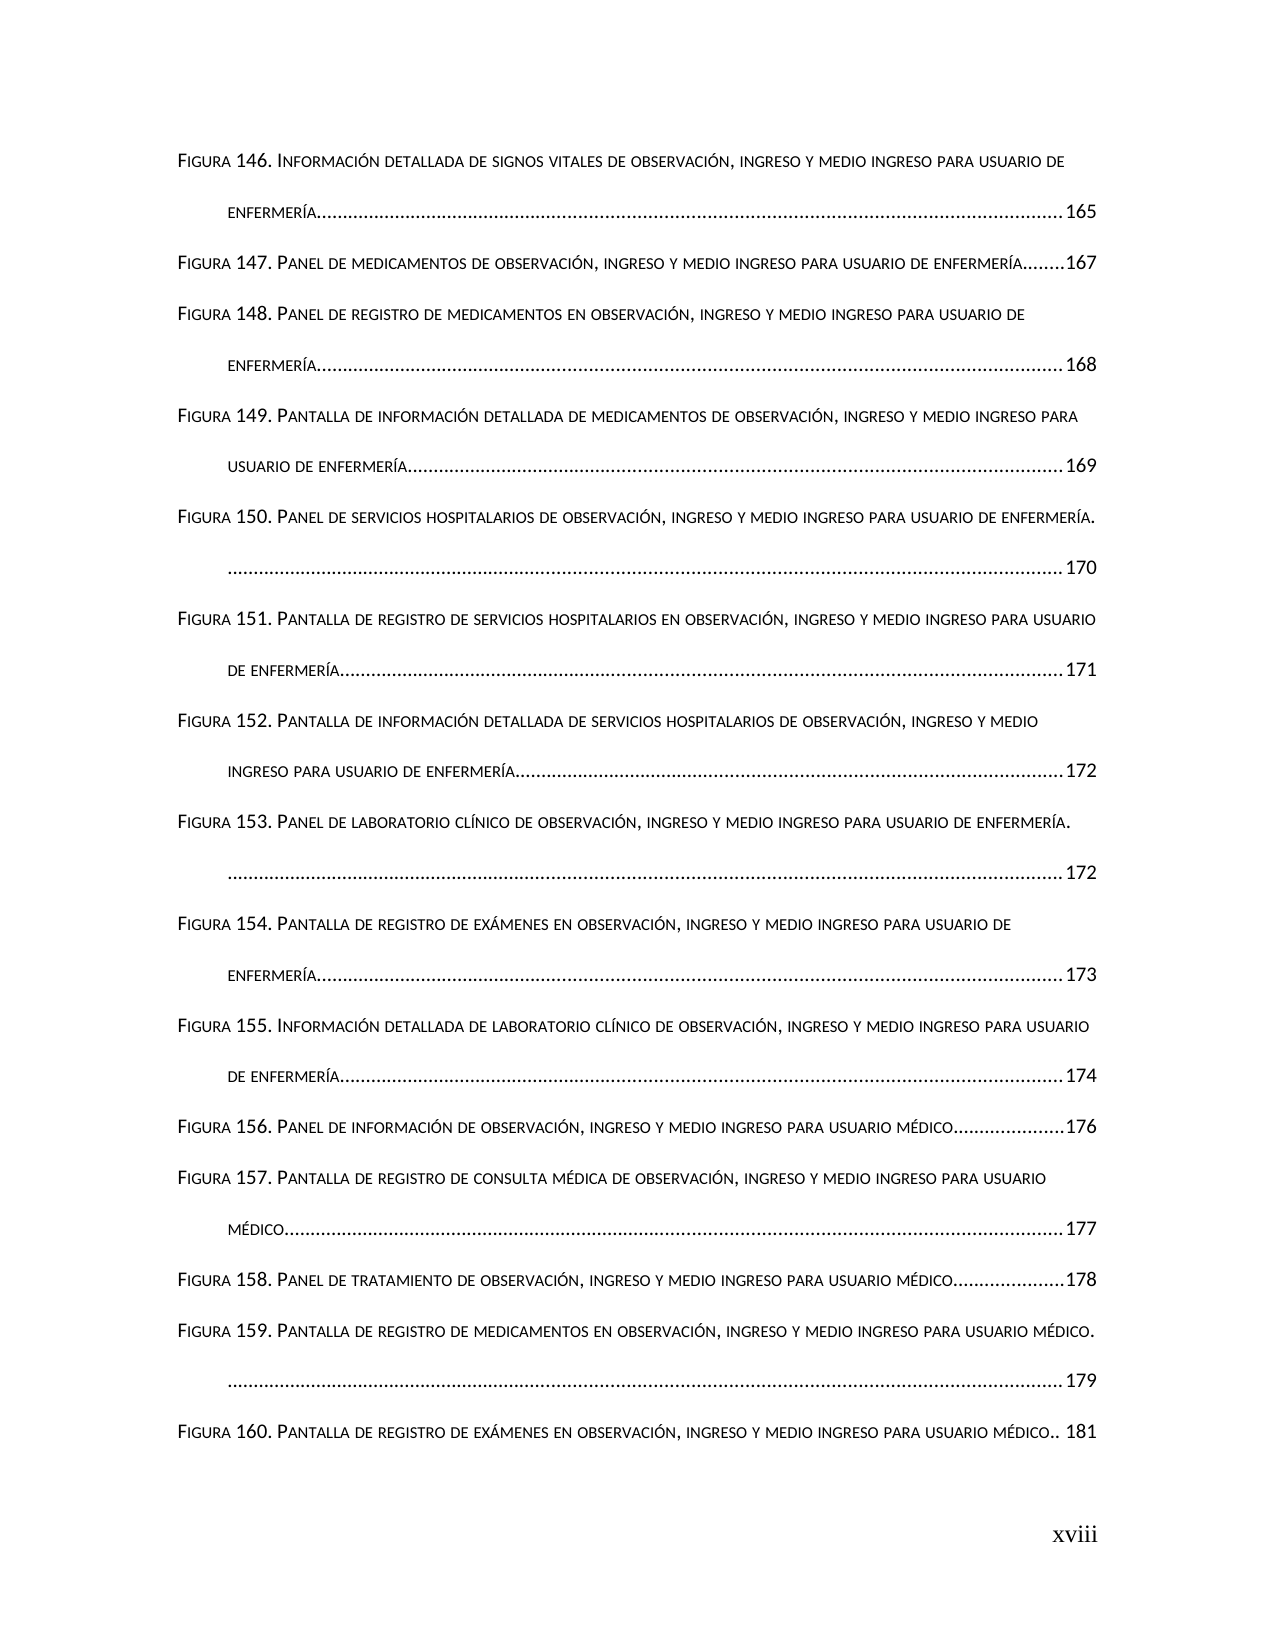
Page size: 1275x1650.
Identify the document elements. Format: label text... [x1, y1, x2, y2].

text Figura 148. Panel de registro de medicamentos en observación, ingreso y medio ingreso para usuario de enfermería. 168 [177, 300, 1098, 376]
text Figura 147. Panel de medicamentos de observación, ingreso y medio ingreso para usuario de enfermería. 167 [177, 249, 1098, 275]
text Figura 156. Panel de información de observación, ingreso y medio ingreso para usuario médico. 176 [177, 1113, 1098, 1139]
text Figura 158. Panel de tratamiento de observación, ingreso y medio ingreso para usuario médico. 178 [177, 1266, 1098, 1291]
text Figura 154. Pantalla de registro de exámenes en observación, ingreso y medio ingreso para usuario de enfermería. 173 [177, 910, 1098, 986]
text Figura 146. Información detallada de signos vitales de observación, ingreso y medio ingreso para usuario de enfermería. 165 [177, 148, 1098, 224]
text Figura 152. Pantalla de información detallada de servicios hospitalarios de observación, ingreso y medio ingreso para usuario de enfermería. 172 [177, 707, 1098, 783]
text Figura 150. Panel de servicios hospitalarios de observación, ingreso y medio ingreso para usuario de enfermería. 170 [177, 503, 1098, 580]
text Figura 153. Panel de laboratorio clínico de observación, ingreso y medio ingreso para usuario de enfermería. 172 [177, 808, 1098, 885]
text Figura 159. Pantalla de registro de medicamentos en observación, ingreso y medio ingreso para usuario médico. 179 [177, 1317, 1098, 1393]
text Figura 151. Pantalla de registro de servicios hospitalarios en observación, ingreso y medio ingreso para usuario de enfermería. 171 [177, 605, 1098, 681]
text Figura 160. Pantalla de registro de exámenes en observación, ingreso y medio ingreso para usuario médico. 181 [177, 1418, 1098, 1444]
text Figura 155. Información detallada de laboratorio clínico de observación, ingreso y medio ingreso para usuario de enfermería. 174 [177, 1012, 1098, 1088]
text Figura 157. Pantalla de registro de consulta médica de observación, ingreso y medio ingreso para usuario médico. 177 [177, 1164, 1098, 1241]
text Figura 149. Pantalla de información detallada de medicamentos de observación, ingreso y medio ingreso para usuario de enfermería. 169 [177, 402, 1098, 478]
